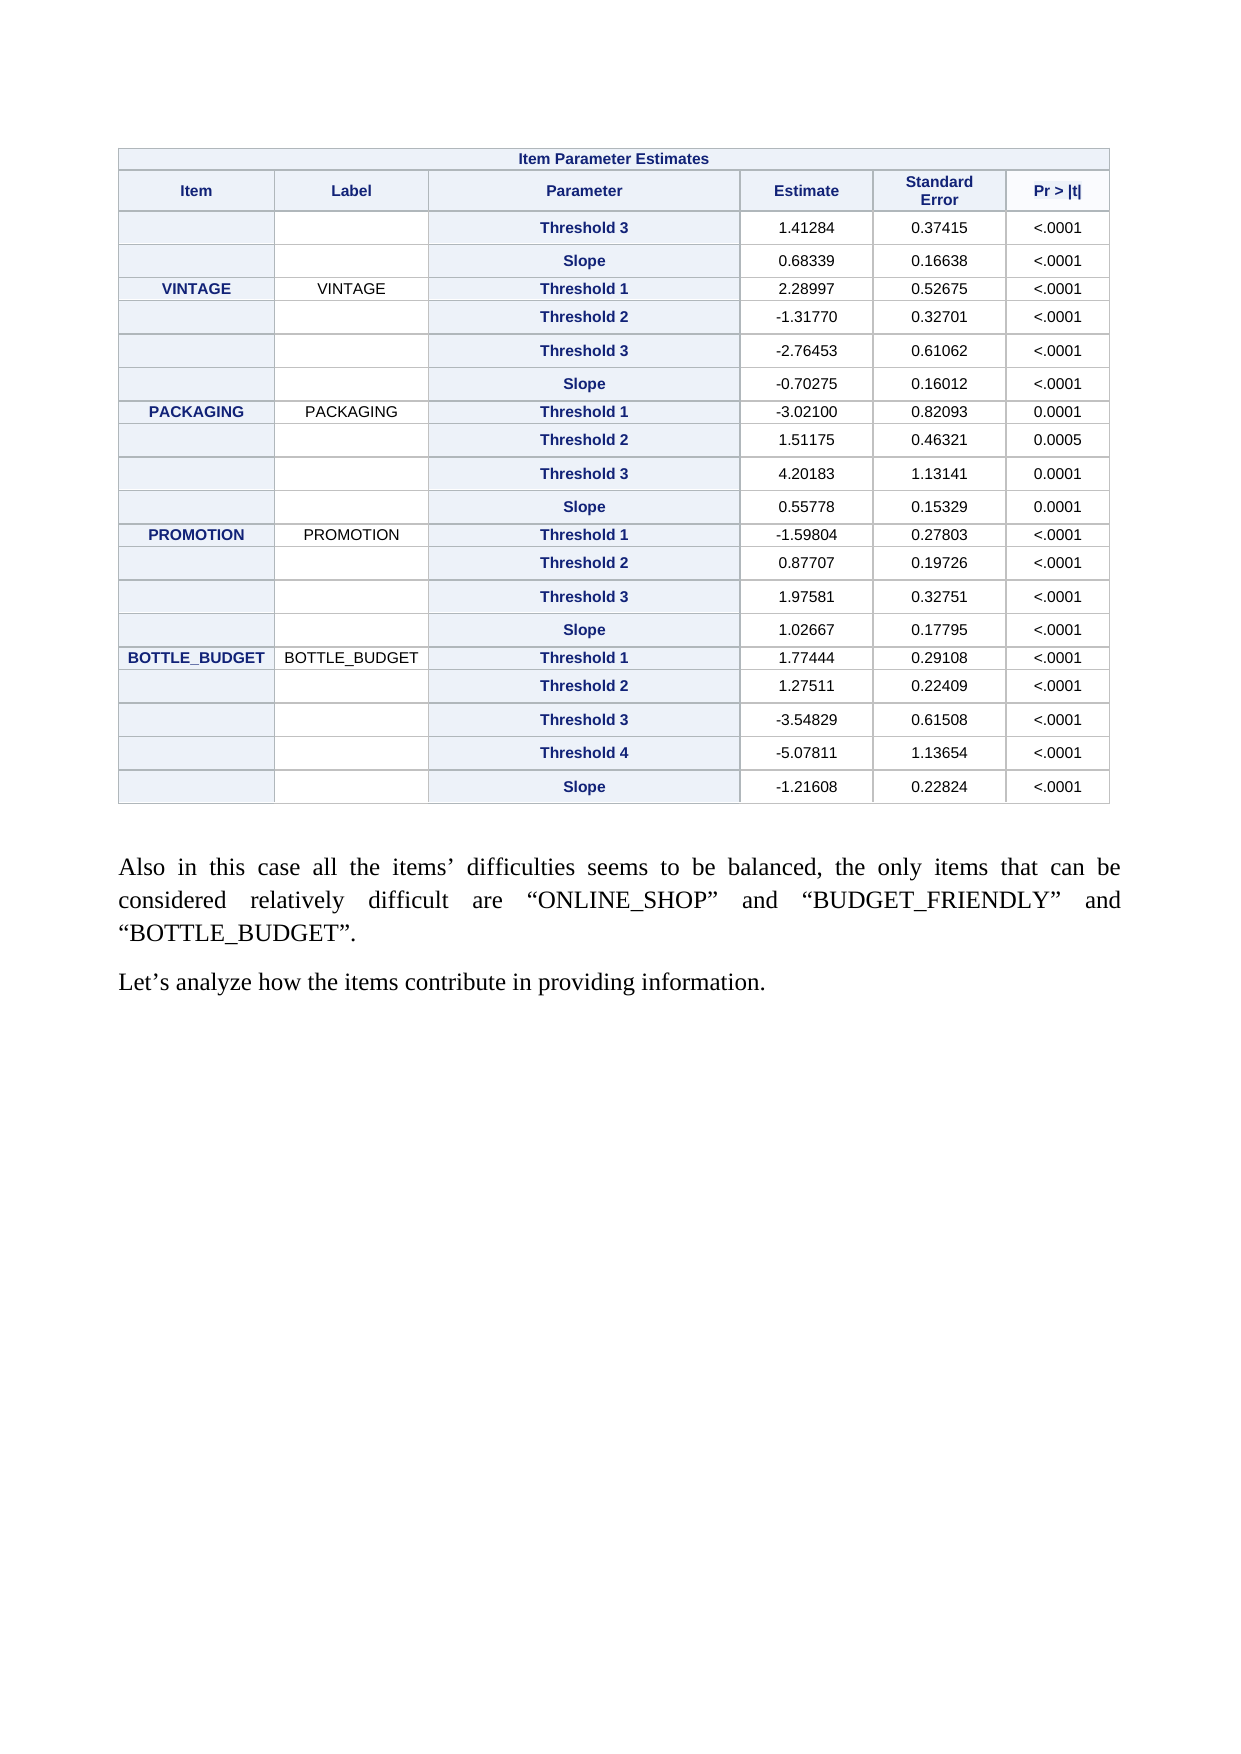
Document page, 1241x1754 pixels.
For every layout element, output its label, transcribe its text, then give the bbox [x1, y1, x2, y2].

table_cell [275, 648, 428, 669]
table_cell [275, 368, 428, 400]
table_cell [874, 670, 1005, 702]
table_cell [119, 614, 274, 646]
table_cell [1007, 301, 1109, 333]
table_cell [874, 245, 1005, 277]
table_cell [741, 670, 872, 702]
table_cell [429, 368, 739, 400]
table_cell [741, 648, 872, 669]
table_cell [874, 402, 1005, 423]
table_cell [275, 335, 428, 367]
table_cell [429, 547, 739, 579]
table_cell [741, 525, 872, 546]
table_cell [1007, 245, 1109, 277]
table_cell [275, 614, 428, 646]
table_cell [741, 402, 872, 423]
text Also in this case all the items’ difficulties seems to be balanced, the only items that can be considered relatively difficult are “ONLINE_SHOP” and “BUDGET_FRIENDLY” and “BOTTLE_BUDGET”. [118, 852, 1122, 946]
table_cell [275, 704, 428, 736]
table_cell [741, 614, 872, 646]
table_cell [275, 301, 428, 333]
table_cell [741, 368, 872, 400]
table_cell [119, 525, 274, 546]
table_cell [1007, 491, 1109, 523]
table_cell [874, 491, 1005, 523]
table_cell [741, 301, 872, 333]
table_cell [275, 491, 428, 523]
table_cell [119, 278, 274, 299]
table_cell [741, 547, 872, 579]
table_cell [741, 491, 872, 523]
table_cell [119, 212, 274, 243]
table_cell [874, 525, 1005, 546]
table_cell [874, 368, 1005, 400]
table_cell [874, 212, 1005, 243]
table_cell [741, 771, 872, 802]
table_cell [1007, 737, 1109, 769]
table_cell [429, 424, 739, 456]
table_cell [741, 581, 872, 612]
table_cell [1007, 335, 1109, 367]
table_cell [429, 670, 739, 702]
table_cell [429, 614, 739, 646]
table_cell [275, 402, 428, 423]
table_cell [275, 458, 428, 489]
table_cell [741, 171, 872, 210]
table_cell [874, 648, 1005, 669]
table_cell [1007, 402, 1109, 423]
text Let’s analyze how the items contribute in providing information. [118, 967, 1122, 996]
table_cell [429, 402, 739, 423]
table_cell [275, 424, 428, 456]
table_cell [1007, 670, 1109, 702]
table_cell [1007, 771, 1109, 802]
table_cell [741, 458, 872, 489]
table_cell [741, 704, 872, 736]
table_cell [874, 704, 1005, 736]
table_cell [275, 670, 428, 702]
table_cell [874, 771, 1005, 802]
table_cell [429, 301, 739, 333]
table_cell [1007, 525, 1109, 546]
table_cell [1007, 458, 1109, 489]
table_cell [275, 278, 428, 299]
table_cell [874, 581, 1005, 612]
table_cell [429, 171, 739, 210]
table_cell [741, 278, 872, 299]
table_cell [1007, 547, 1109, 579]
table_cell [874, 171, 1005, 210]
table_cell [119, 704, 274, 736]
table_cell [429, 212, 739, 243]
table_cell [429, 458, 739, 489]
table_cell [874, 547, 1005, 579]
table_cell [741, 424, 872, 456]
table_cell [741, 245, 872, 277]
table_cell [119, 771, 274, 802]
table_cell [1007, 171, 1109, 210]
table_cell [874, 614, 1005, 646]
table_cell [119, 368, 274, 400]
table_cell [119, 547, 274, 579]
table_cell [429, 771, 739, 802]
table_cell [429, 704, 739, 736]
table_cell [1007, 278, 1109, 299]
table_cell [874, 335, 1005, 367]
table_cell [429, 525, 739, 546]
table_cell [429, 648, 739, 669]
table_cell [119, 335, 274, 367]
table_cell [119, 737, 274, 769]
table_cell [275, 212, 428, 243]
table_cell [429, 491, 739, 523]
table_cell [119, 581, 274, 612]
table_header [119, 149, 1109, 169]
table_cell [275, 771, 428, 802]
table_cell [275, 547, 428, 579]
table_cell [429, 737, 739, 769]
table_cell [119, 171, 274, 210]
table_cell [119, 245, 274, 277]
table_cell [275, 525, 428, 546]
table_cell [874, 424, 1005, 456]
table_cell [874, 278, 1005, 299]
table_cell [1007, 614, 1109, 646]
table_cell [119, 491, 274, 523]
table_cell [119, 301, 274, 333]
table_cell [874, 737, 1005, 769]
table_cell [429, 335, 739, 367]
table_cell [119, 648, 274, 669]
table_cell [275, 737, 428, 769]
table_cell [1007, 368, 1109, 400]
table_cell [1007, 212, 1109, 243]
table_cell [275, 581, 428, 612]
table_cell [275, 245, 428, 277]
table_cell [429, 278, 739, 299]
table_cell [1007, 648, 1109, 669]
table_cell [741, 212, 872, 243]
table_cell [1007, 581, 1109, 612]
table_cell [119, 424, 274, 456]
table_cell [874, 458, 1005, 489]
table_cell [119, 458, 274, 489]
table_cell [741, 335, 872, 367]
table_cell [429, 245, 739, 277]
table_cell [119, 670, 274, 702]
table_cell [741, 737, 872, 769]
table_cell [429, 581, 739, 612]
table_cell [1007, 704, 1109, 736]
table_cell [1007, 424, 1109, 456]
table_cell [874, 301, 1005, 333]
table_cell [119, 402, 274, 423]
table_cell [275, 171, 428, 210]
